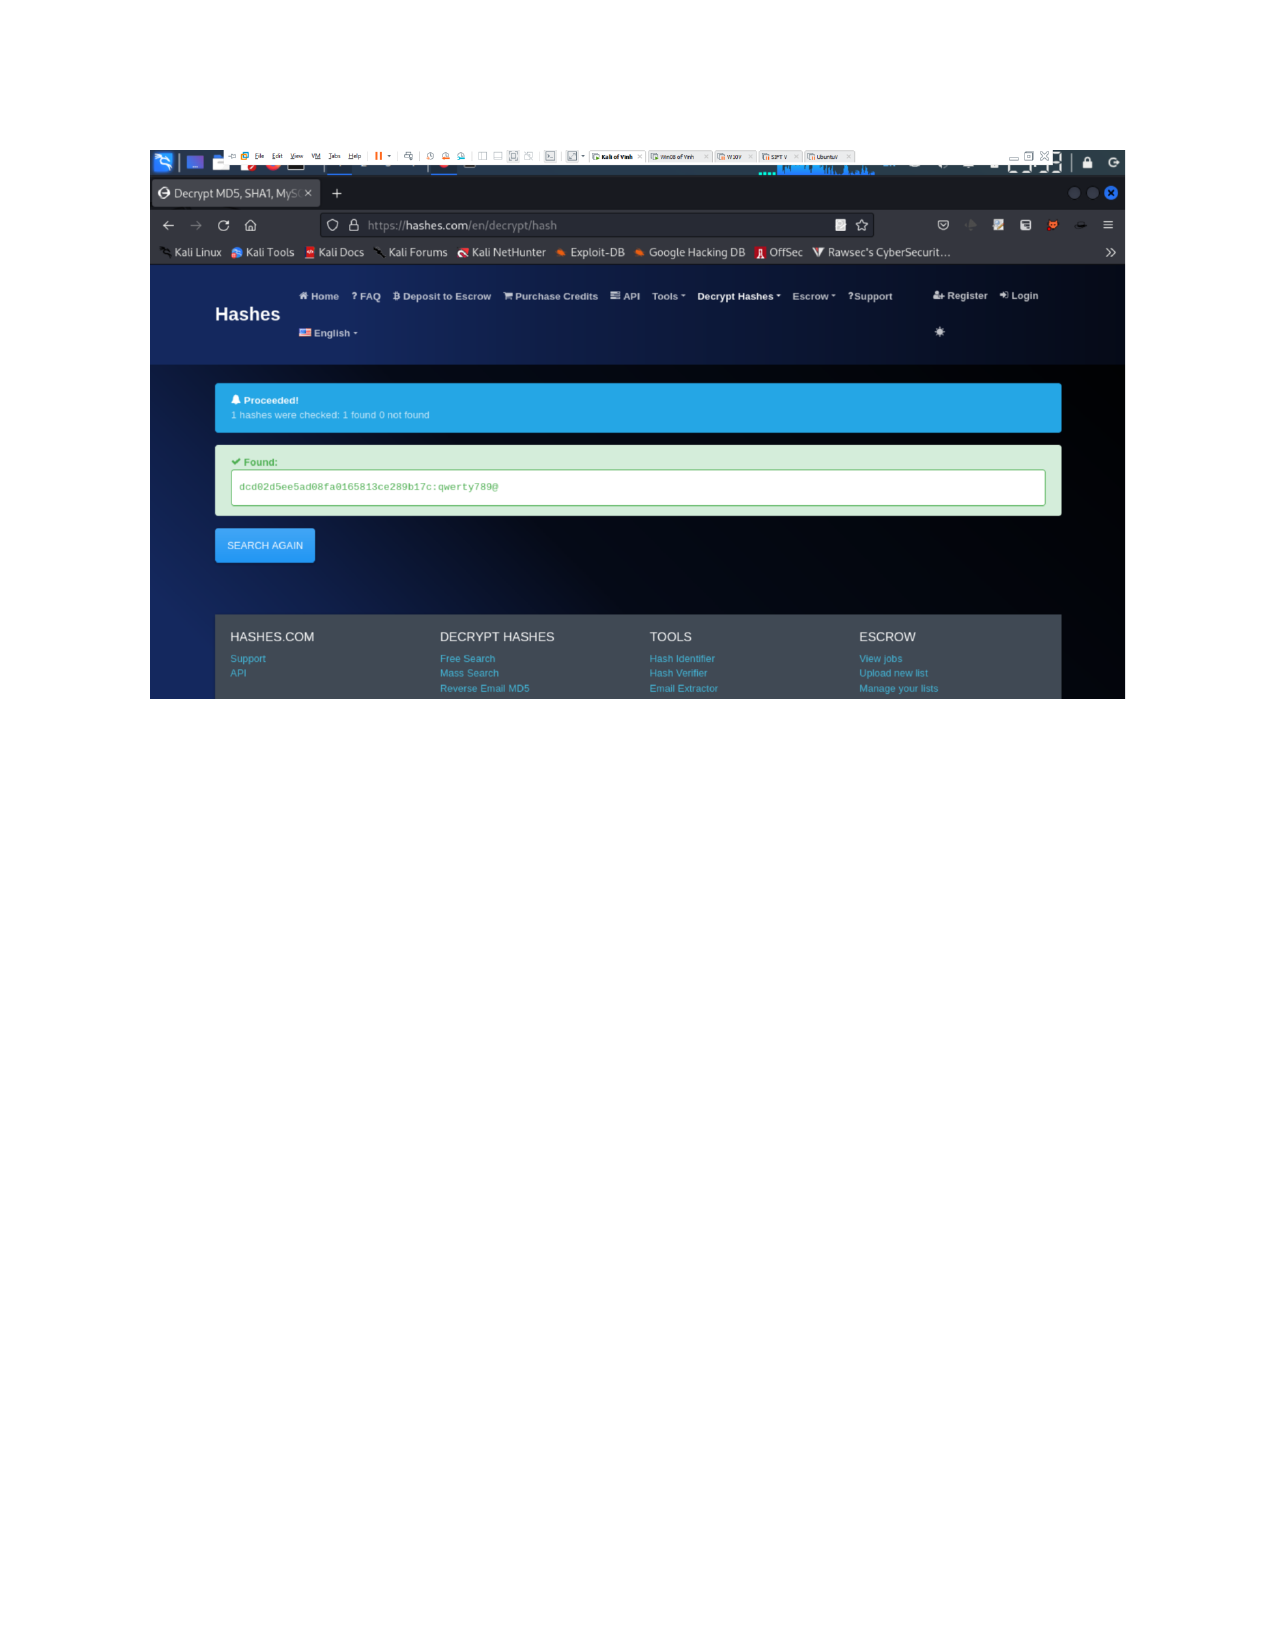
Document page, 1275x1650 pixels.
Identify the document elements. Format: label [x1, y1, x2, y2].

picture [150, 150, 1125, 699]
